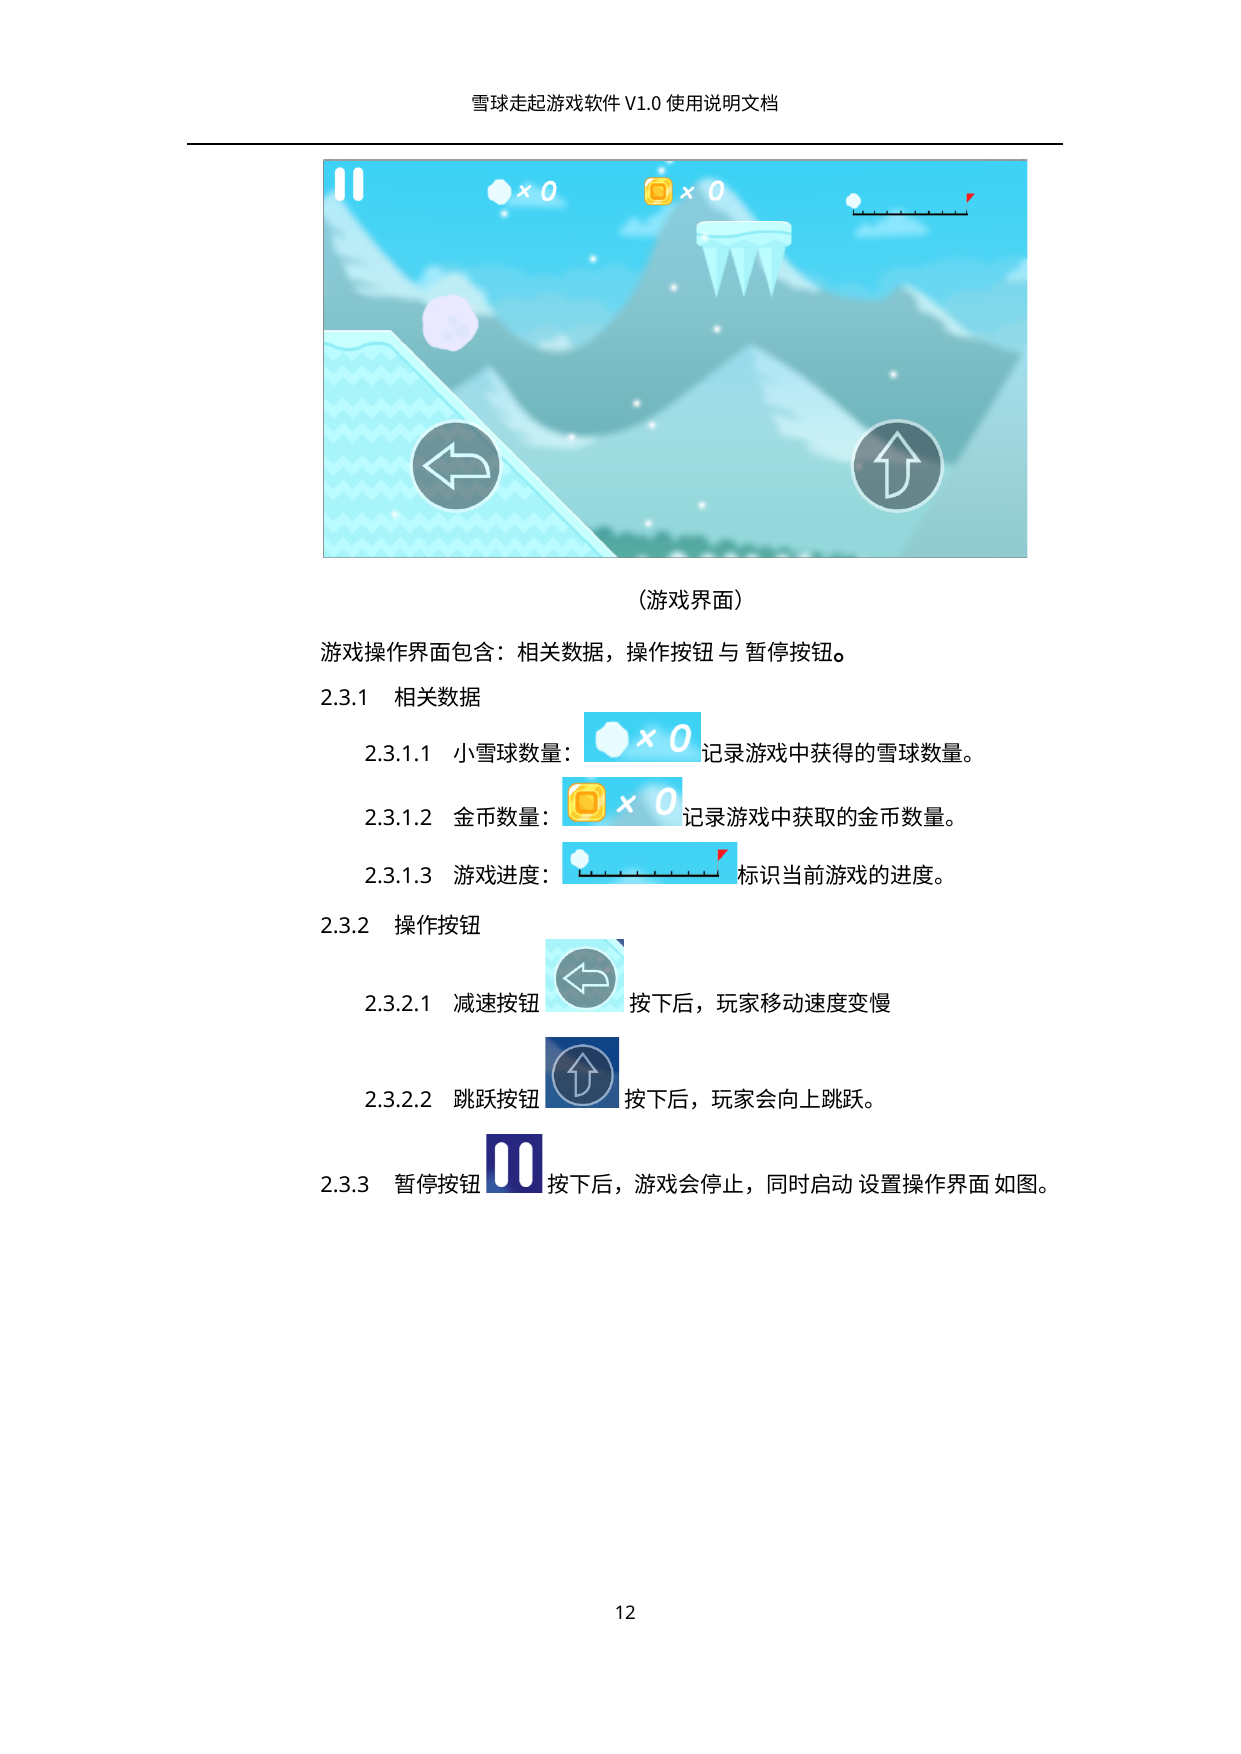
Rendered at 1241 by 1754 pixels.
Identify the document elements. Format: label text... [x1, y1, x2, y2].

list 操作按钮 [320, 907, 1063, 940]
list 跳跃按钮 按下后，玩家会向上跳跃。 [364, 1037, 1063, 1135]
picture [562, 777, 683, 826]
list （游戏界面） [320, 582, 1063, 615]
list 游戏进度：标识当前游戏的进度。 [364, 842, 1063, 907]
list 相关数据 [320, 680, 1063, 712]
picture [584, 712, 701, 762]
picture [562, 842, 738, 884]
list 暂停按钮 按下后，游戏会停止，同时启动 设置操作界面 如图。 [320, 1135, 1063, 1200]
list 小雪球数量：记录游戏中获得的雪球数量。 [364, 712, 1063, 777]
picture [545, 1037, 620, 1108]
list 减速按钮 按下后，玩家移动速度变慢 [364, 940, 1063, 1037]
picture [545, 939, 624, 1012]
list 游戏操作界面包含：相关数据，操作按钮 与 暂停按钮。 [320, 615, 1063, 680]
picture [323, 159, 1028, 558]
picture [486, 1134, 543, 1193]
list 金币数量：记录游戏中获取的金币数量。 [364, 777, 1063, 842]
